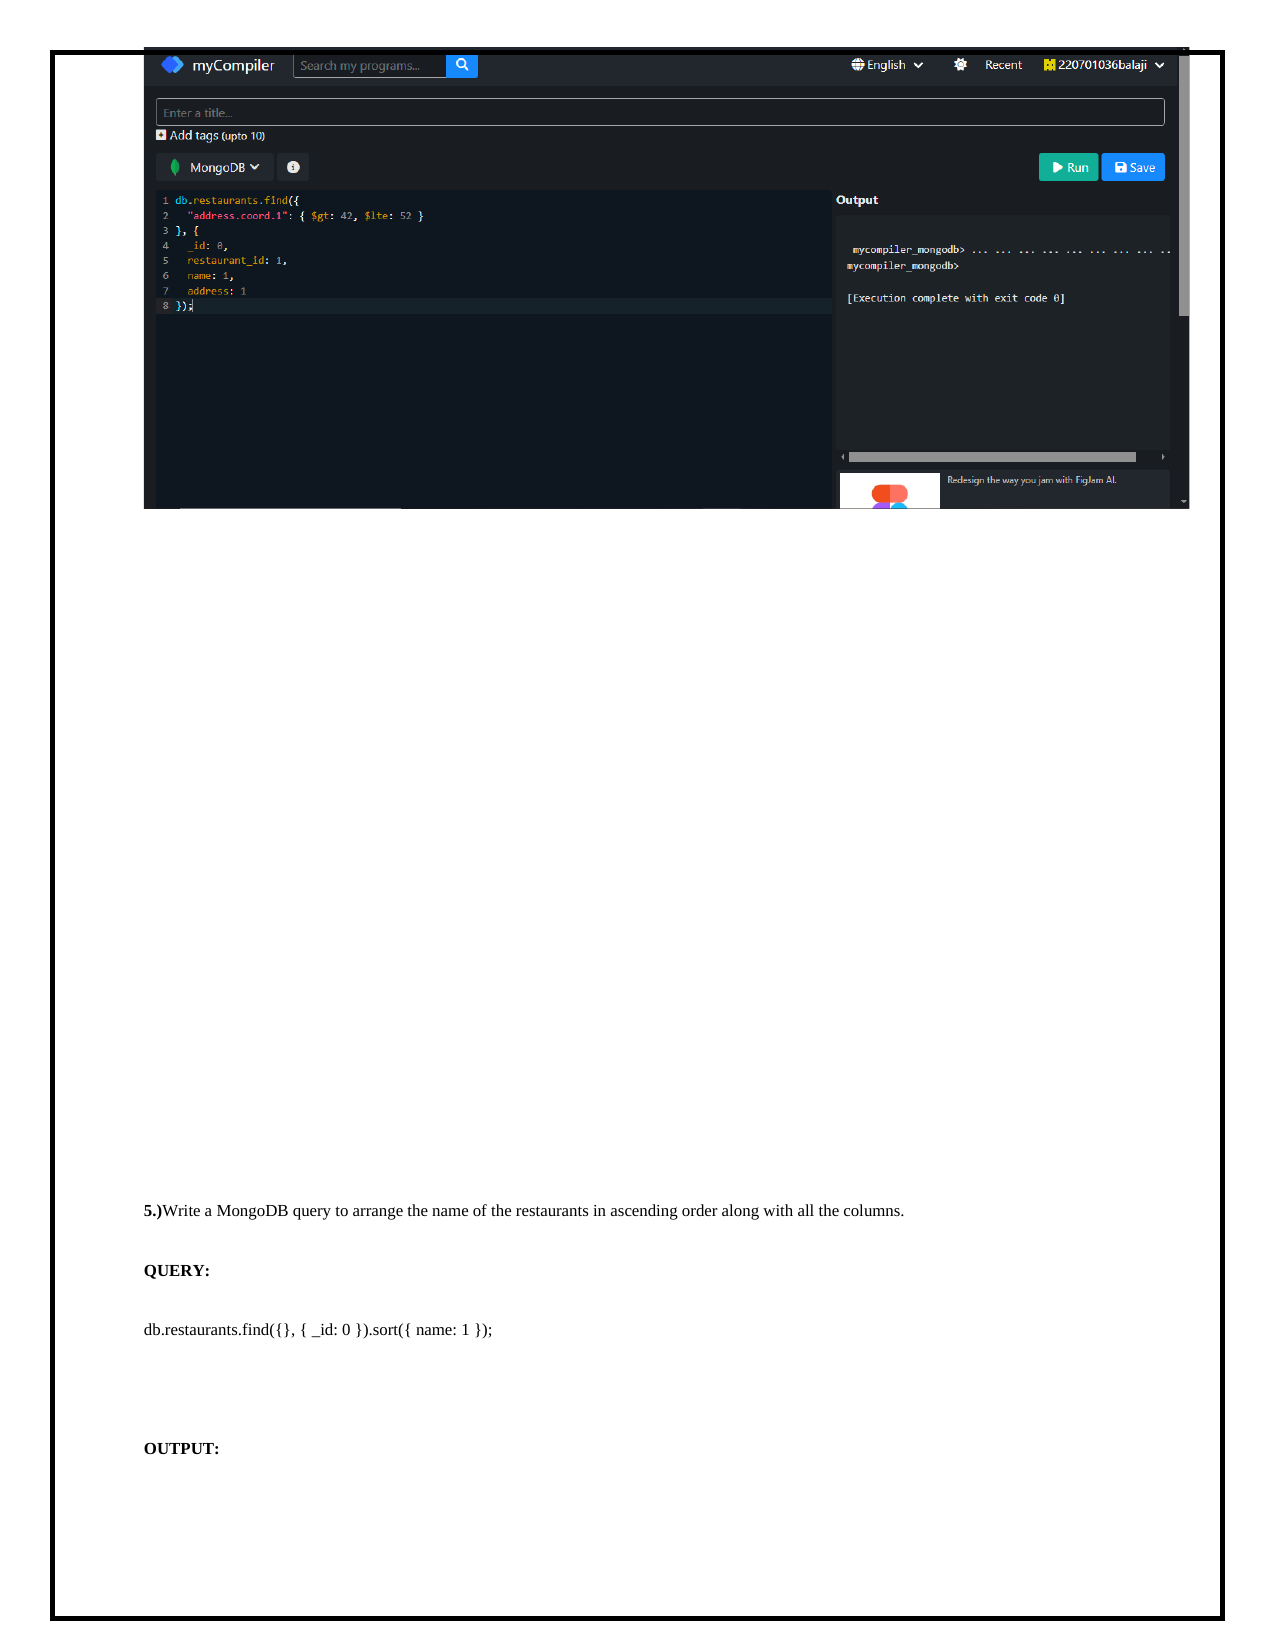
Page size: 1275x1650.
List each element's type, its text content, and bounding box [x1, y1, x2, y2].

text OUTPUT: [144, 1424, 1144, 1458]
picture [143, 55, 1190, 509]
text 5.)Write a MongoDB query to arrange the name of the restaurants in ascending order along with all the columns. [144, 1187, 1144, 1220]
text QUERY: [144, 1246, 1144, 1280]
text db.restaurants.find({}, { _id: 0 }).sort({ name: 1 }); [144, 1306, 1144, 1339]
